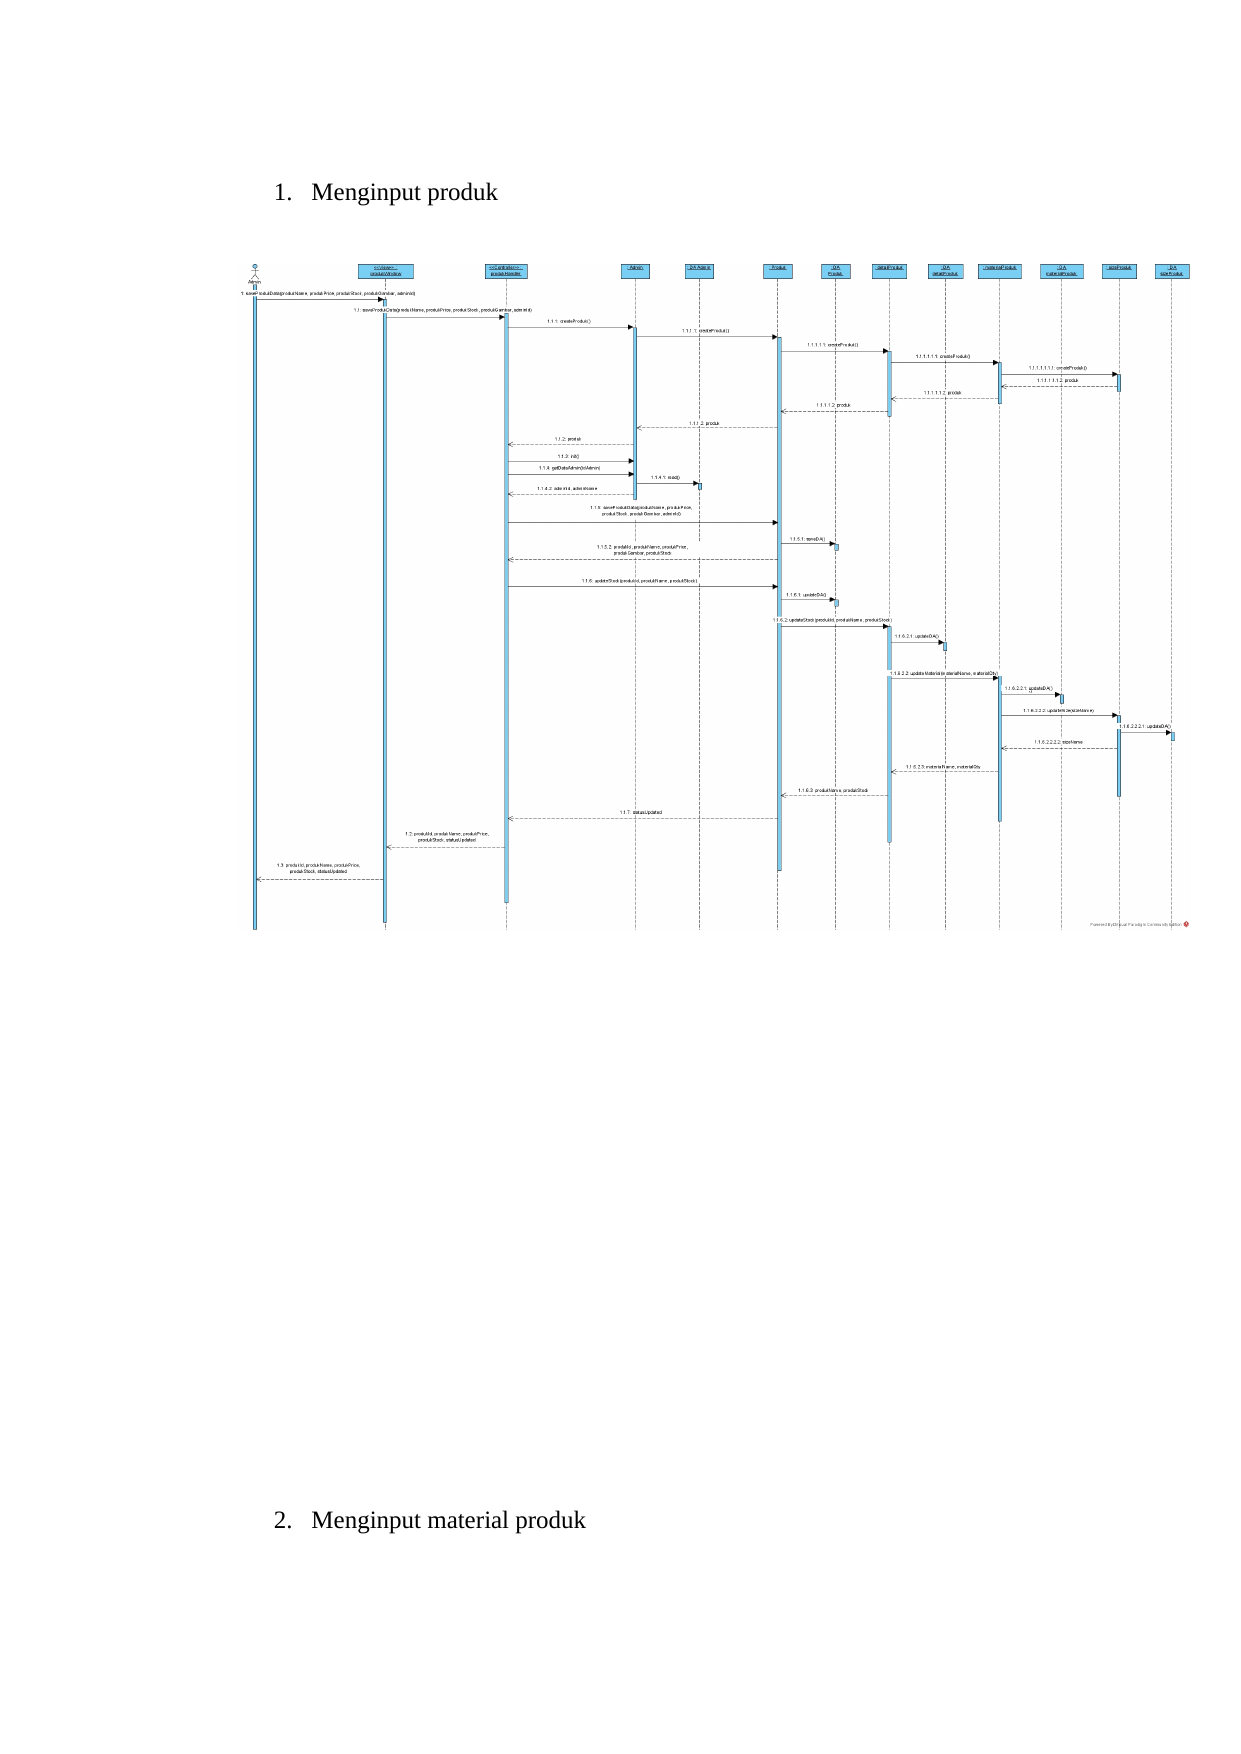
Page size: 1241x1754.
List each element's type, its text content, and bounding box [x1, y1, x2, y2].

picture [236, 263, 1191, 931]
list Menginput material produk [274, 1506, 1063, 1534]
list Menginput produk [274, 177, 1063, 206]
